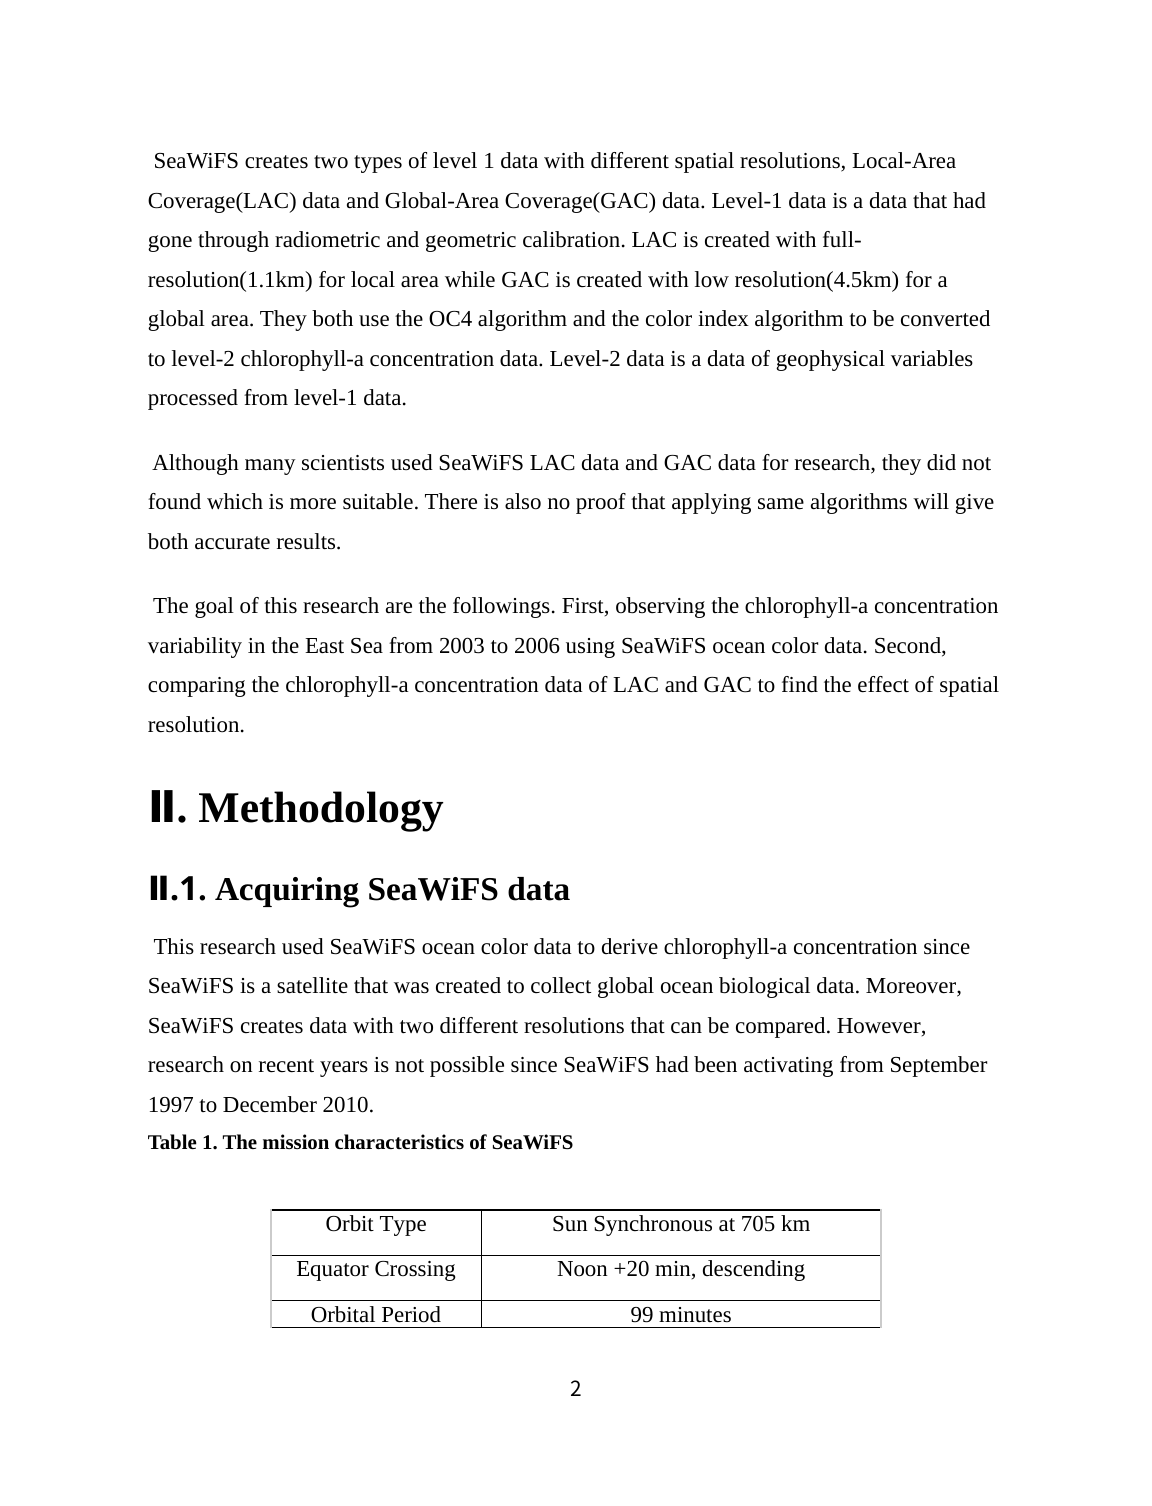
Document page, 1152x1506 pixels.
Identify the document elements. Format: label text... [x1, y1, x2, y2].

text SeaWiFS creates two types of level 1 data with different spatial resolutions, Local-Area Coverage(LAC) data and Global-Area Coverage(GAC) data. Level-1 data is a data that had gone through radiometric and geometric calibration. LAC is created with full-resolution(1.1km) for local area while GAC is created with low resolution(4.5km) for a global area. They both use the OC4 algorithm and the color index algorithm to be converted to level-2 chlorophyll-a concentration data. Level-2 data is a data of geophysical variables processed from level-1 data. [148, 148, 1004, 411]
text Although many scientists used SeaWiFS LAC data and GAC data for research, they did not found which is more suitable. There is also no proof that applying same algorithms will give both accurate results. [148, 449, 1004, 554]
table_header Sun Synchronous at 705 km [482, 1211, 880, 1255]
text Ⅱ. Methodology [148, 775, 1004, 835]
table_cell Noon +20 min, descending [482, 1256, 880, 1300]
text Table 1. The mission characteristics of SeaWiFS [148, 1130, 1004, 1154]
text The goal of this research are the followings. First, observing the chlorophyll-a concentration variability in the East Sea from 2003 to 2006 using SeaWiFS ocean color data. Second, comparing the chlorophyll-a concentration data of LAC and GAC to find the effect of spatial resolution. [148, 592, 1004, 737]
table_cell Equator Crossing [272, 1256, 481, 1300]
text Ⅱ.1. Acquiring SeaWiFS data [148, 865, 1004, 910]
table_cell 99 minutes [482, 1301, 880, 1327]
table_cell Orbital Period [272, 1301, 481, 1327]
text This research used SeaWiFS ocean color data to derive chlorophyll-a concentration since SeaWiFS is a satellite that was created to collect global ocean biological data. Moreover, SeaWiFS creates data with two different resolutions that can be compared. However, research on recent years is not possible since SeaWiFS had been activating from September 1997 to December 2010. [148, 933, 1004, 1117]
table_header Orbit Type [272, 1211, 481, 1255]
